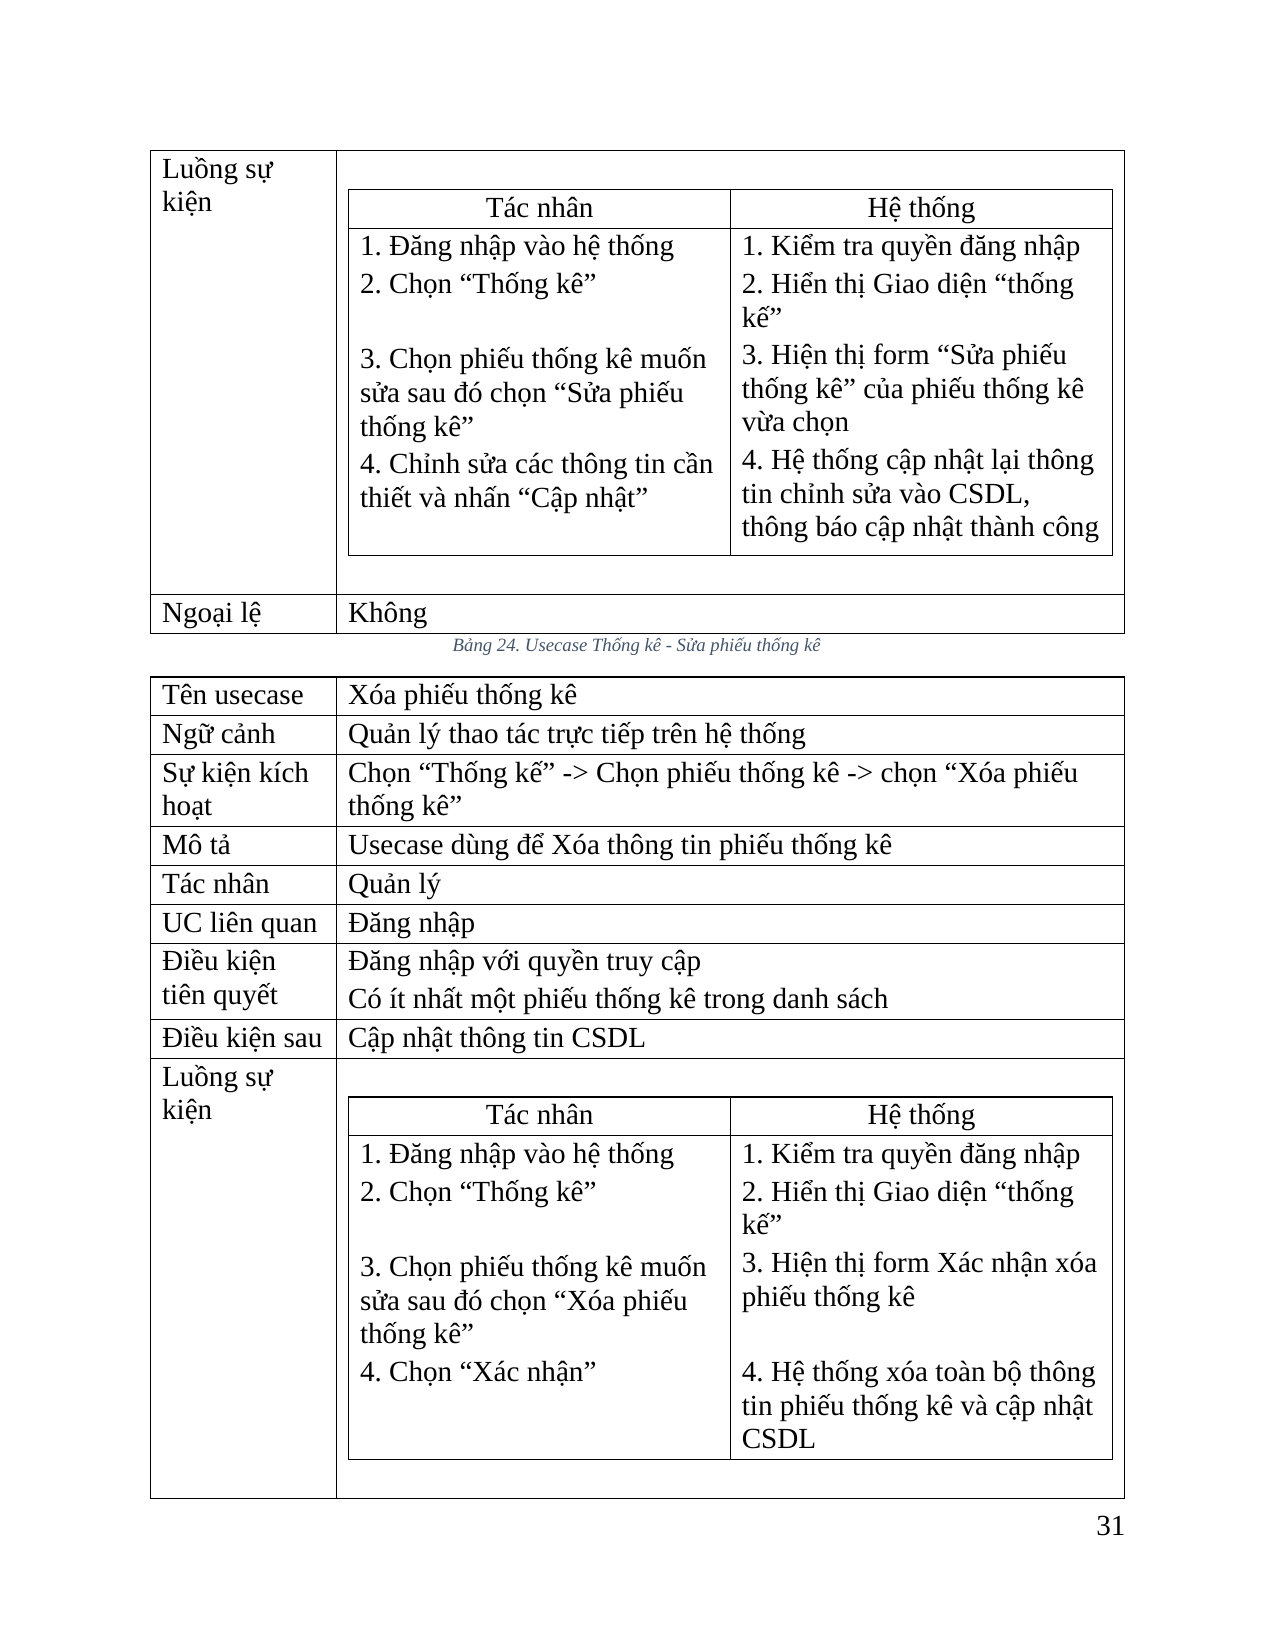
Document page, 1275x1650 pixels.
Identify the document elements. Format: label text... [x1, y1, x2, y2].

table_cell Quản lý [337, 866, 1124, 904]
table_cell Quản lý thao tác trực tiếp trên hệ thống [337, 716, 1124, 754]
table_cell Đăng nhập với quyền truy cập Có ít nhất một phiếu thống kê trong danh sách [337, 944, 1124, 1019]
table_cell Luồng sự kiện [151, 151, 336, 594]
table_cell Ngoại lệ [151, 595, 336, 633]
table_cell [337, 151, 1124, 594]
table_cell UC liên quan [151, 905, 336, 942]
table_cell Ngữ cảnh [151, 716, 336, 754]
table_cell Điều kiện tiên quyết [151, 944, 336, 1019]
table_cell [337, 1059, 1124, 1498]
table_header Xóa phiếu thống kê [337, 678, 1124, 715]
table_cell Usecase dùng để Xóa thông tin phiếu thống kê [337, 827, 1124, 865]
table_cell Mô tả [151, 827, 336, 865]
table_cell Luồng sự kiện [151, 1059, 336, 1498]
table_cell Sự kiện kích hoạt [151, 755, 336, 826]
table_cell Cập nhật thông tin CSDL [337, 1020, 1124, 1058]
text Bảng 24. Usecase Thống kê - Sửa phiếu thống kê [150, 634, 1125, 656]
table_cell Điều kiện sau [151, 1020, 336, 1058]
table_cell Đăng nhập [337, 905, 1124, 942]
table_cell Chọn “Thống kế” -> Chọn phiếu thống kê -> chọn “Xóa phiếu thống kê” [337, 755, 1124, 826]
table_header Tên usecase [151, 678, 336, 715]
table_cell Không [337, 595, 1124, 633]
table_cell Tác nhân [151, 866, 336, 904]
